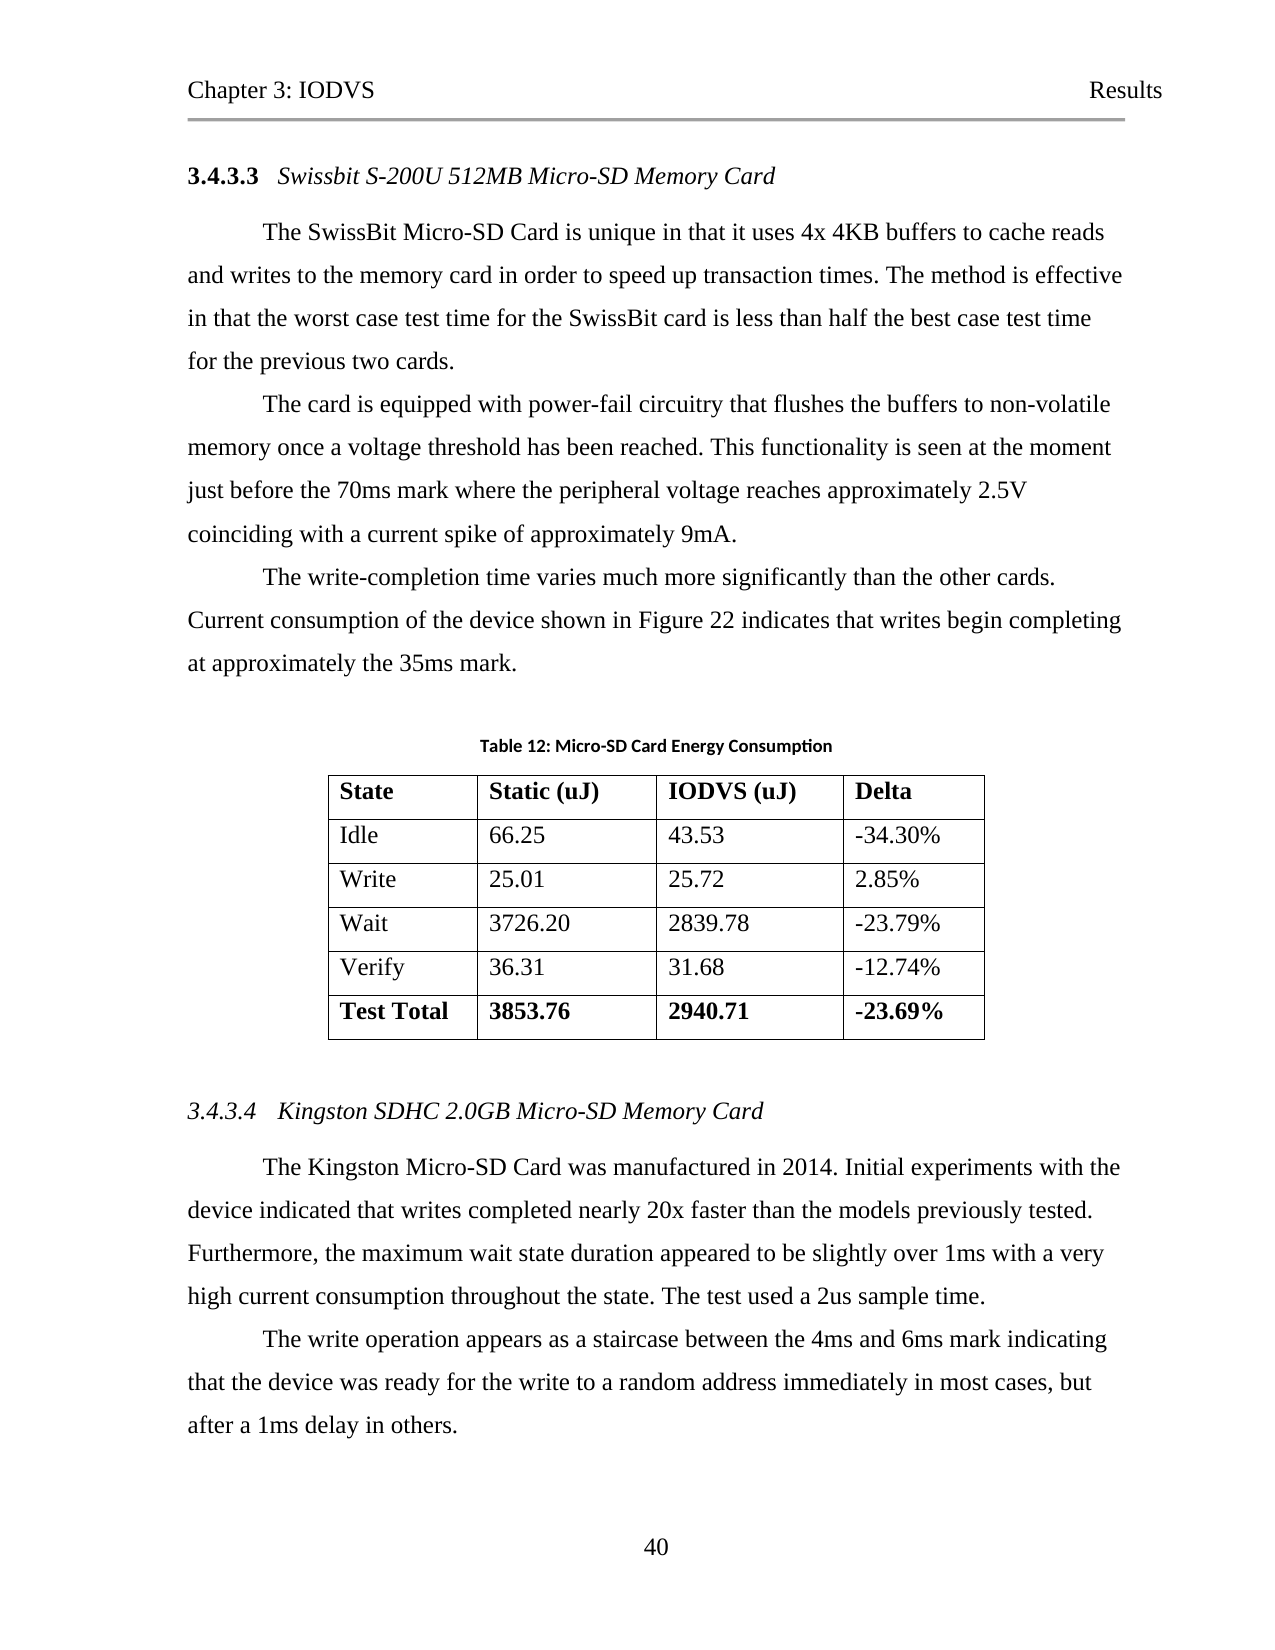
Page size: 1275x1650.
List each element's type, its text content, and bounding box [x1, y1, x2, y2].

table_cell -23.69% [844, 996, 984, 1039]
table_cell Write [329, 864, 477, 907]
table_cell -23.79% [844, 908, 984, 951]
text The Kingston Micro-SD Card was manufactured in 2014. Initial experiments with the device indicated that writes completed nearly 20x faster than the models previously tested. Furthermore, the maximum wait state duration appeared to be slightly over 1ms with a very high current consumption throughout the state. The test used a 2us sample time. [187, 1152, 1125, 1310]
table_cell 2839.78 [657, 908, 843, 951]
text The write-completion time varies much more significantly than the other cards. Current consumption of the device shown in Figure 22 indicates that writes begin completing at approximately the 35ms mark. [187, 562, 1125, 677]
text The SwissBit Micro-SD Card is unique in that it uses 4x 4KB buffers to cache reads and writes to the memory card in order to speed up transaction times. The method is effective in that the worst case test time for the SwissBit card is less than half the best case test time for the previous two cards. [187, 217, 1125, 375]
table_cell Verify [329, 952, 477, 995]
table_cell Test Total [329, 996, 477, 1039]
text The write operation appears as a staircase between the 4ms and 6ms mark indicating that the device was ready for the write to a random address immediately in most cases, but after a 1ms delay in others. [187, 1324, 1125, 1439]
text Table 12: Micro-SD Card Energy Consumption [187, 734, 1125, 757]
subtitle Kingston SDHC 2.0GB Micro-SD Memory Card [187, 1096, 1125, 1125]
table_cell 25.72 [657, 864, 843, 907]
table_cell 3853.76 [478, 996, 656, 1039]
table_cell 66.25 [478, 820, 656, 863]
table_cell 31.68 [657, 952, 843, 995]
table_cell 2940.71 [657, 996, 843, 1039]
table_cell Idle [329, 820, 477, 863]
table_cell 2.85% [844, 864, 984, 907]
table_header State [329, 776, 477, 819]
table_cell 3726.20 [478, 908, 656, 951]
table_cell -34.30% [844, 820, 984, 863]
table_header Static (uJ) [478, 776, 656, 819]
text The card is equipped with power-fail circuitry that flushes the buffers to non-volatile memory once a voltage threshold has been reached. This functionality is seen at the moment just before the 70ms mark where the peripheral voltage reaches approximately 2.5V coinciding with a current spike of approximately 9mA. [187, 389, 1125, 547]
subtitle Swissbit S-200U 512MB Micro-SD Memory Card [187, 161, 1125, 190]
table_cell 36.31 [478, 952, 656, 995]
table_header IODVS (uJ) [657, 776, 843, 819]
table_cell 25.01 [478, 864, 656, 907]
table_header Delta [844, 776, 984, 819]
table_cell Wait [329, 908, 477, 951]
table_cell -12.74% [844, 952, 984, 995]
table_cell 43.53 [657, 820, 843, 863]
